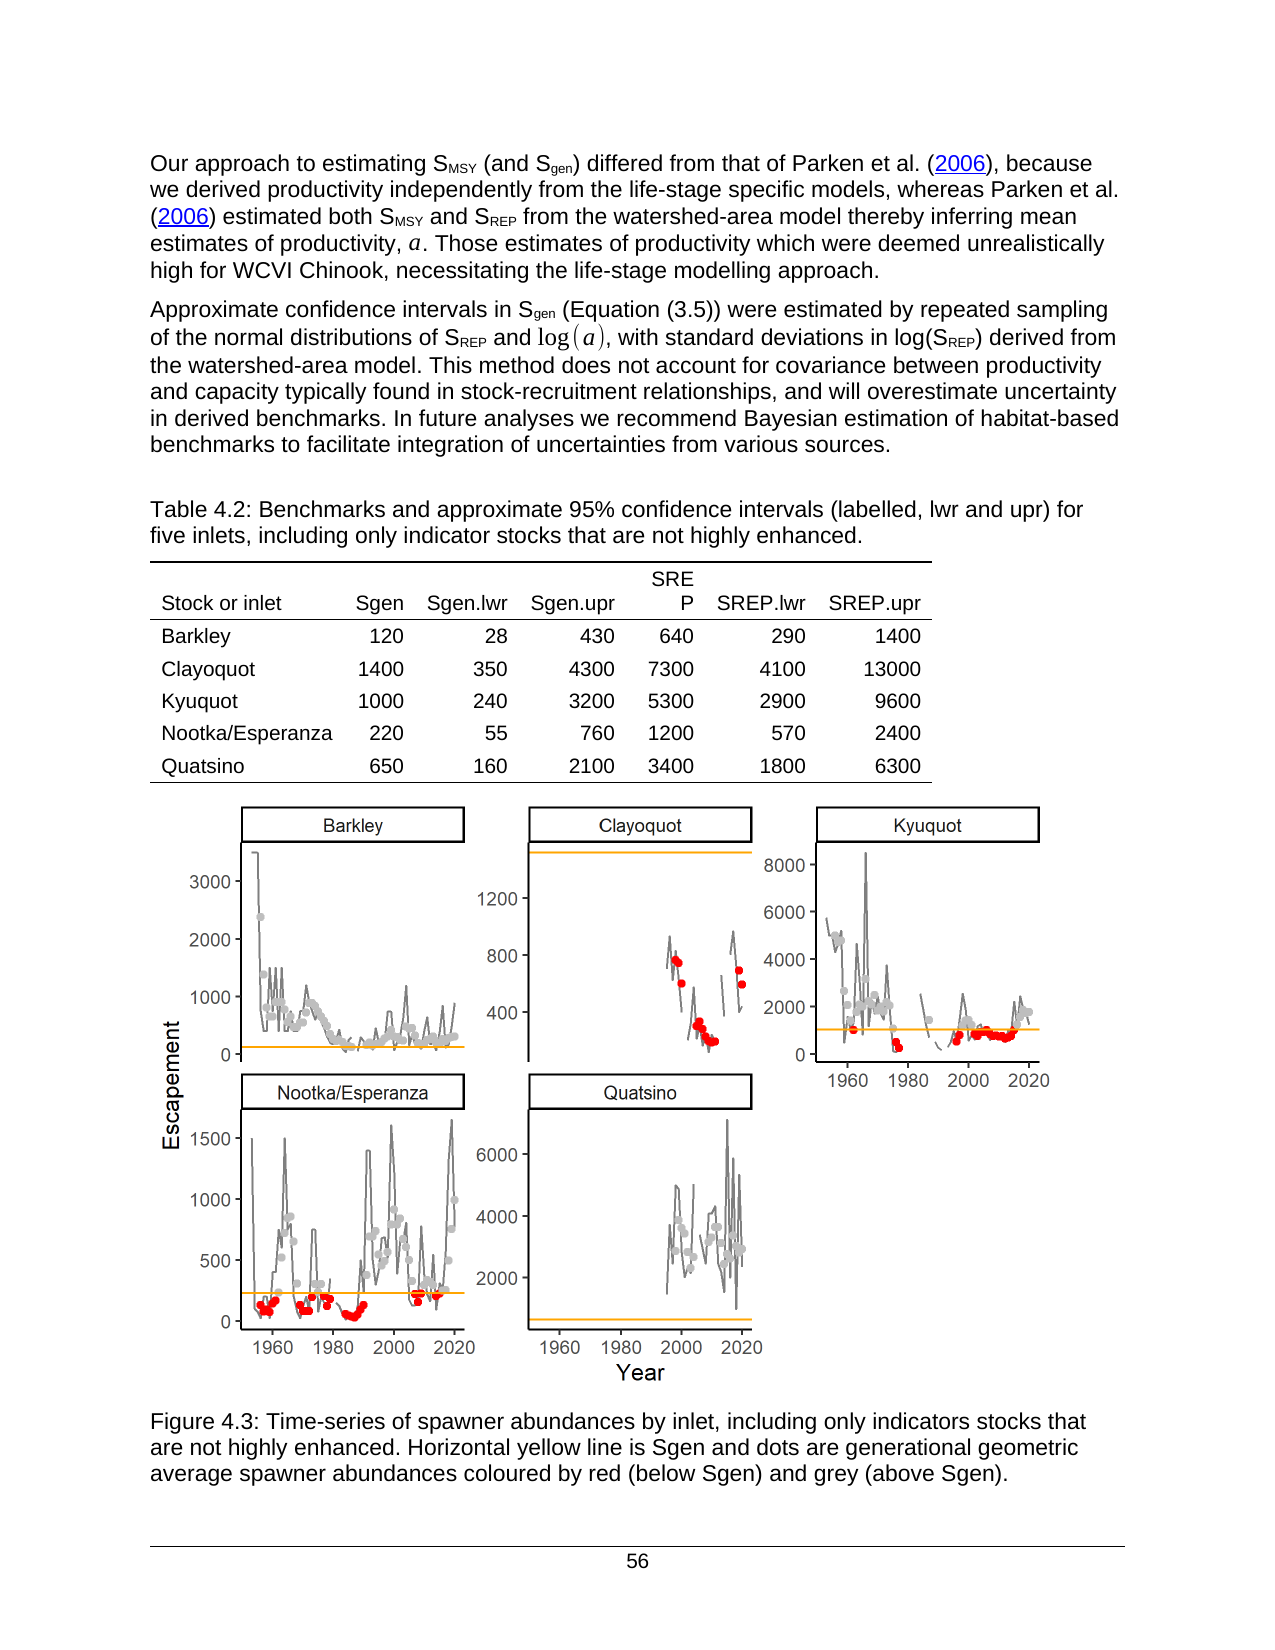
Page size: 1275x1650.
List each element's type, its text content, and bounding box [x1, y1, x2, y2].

table_cell 2900 [705, 685, 817, 717]
table_cell Nootka/Esperanza [150, 717, 344, 749]
table_header Stock or inlet [150, 563, 344, 619]
text Table 4.2: Benchmarks and approximate 95% confidence intervals (labelled, lwr and upr) for five inlets, including only indicator stocks that are not highly enhanced. [150, 496, 1125, 549]
table_cell 55 [415, 717, 519, 749]
table_cell Clayoquot [150, 653, 344, 685]
text Figure 4.3: Time-series of spawner abundances by inlet, including only indicators stocks that are not highly enhanced. Horizontal yellow line is Sgen and dots are generational geometric average spawner abundances coloured by red (below Sgen) and grey (above Sgen). [150, 1408, 1125, 1487]
table_cell 1800 [705, 749, 817, 782]
table_cell 160 [415, 749, 519, 782]
table_cell 570 [705, 717, 817, 749]
table_cell 28 [415, 620, 519, 652]
text Our approach to estimating SMSY (and Sgen) differed from that of Parken et al. (2006), because we derived productivity independently from the life-stage specific models, whereas Parken et al. (2006) estimated both SMSY and SREP from the watershed-area model thereby inferring mean estimates of productivity, . Those estimates of productivity which were deemed unrealistically high for WCVI Chinook, necessitating the life-stage modelling approach. [150, 150, 1125, 283]
table_cell 650 [344, 749, 415, 782]
table_cell Kyuquot [150, 685, 344, 717]
table_header SREP [626, 563, 705, 619]
table_cell 290 [705, 620, 817, 652]
table_cell 4100 [705, 653, 817, 685]
table_cell 5300 [626, 685, 705, 717]
table_cell 760 [519, 717, 626, 749]
table_cell 350 [415, 653, 519, 685]
table_header Sgen.upr [519, 563, 626, 619]
table_cell 7300 [626, 653, 705, 685]
table_cell 2400 [817, 717, 932, 749]
table_header Sgen.lwr [415, 563, 519, 619]
table_cell 120 [344, 620, 415, 652]
table_cell 1400 [344, 653, 415, 685]
table_cell 220 [344, 717, 415, 749]
table_cell 4300 [519, 653, 626, 685]
table_cell 1400 [817, 620, 932, 652]
table_cell 3400 [626, 749, 705, 782]
table_cell 6300 [817, 749, 932, 782]
table_cell 1000 [344, 685, 415, 717]
table_cell Quatsino [150, 749, 344, 782]
table_cell 9600 [817, 685, 932, 717]
table_header SREP.lwr [705, 563, 817, 619]
table_header Sgen [344, 563, 415, 619]
table_cell 640 [626, 620, 705, 652]
picture [150, 795, 1050, 1396]
text Approximate confidence intervals in Sgen (Equation (3.5)) were estimated by repeated sampling of the normal distributions of SREP and , with standard deviations in log(SREP) derived from the watershed-area model. This method does not account for covariance between productivity and capacity typically found in stock-recruitment relationships, and will overestimate uncertainty in derived benchmarks. In future analyses we recommend Bayesian estimation of habitat-based benchmarks to facilitate integration of uncertainties from various sources. [150, 296, 1125, 484]
table_cell 430 [519, 620, 626, 652]
table_cell Barkley [150, 620, 344, 652]
table_header SREP.upr [817, 563, 932, 619]
table_cell 1200 [626, 717, 705, 749]
table_cell 240 [415, 685, 519, 717]
table_cell 3200 [519, 685, 626, 717]
table_cell 2100 [519, 749, 626, 782]
table_cell 13000 [817, 653, 932, 685]
